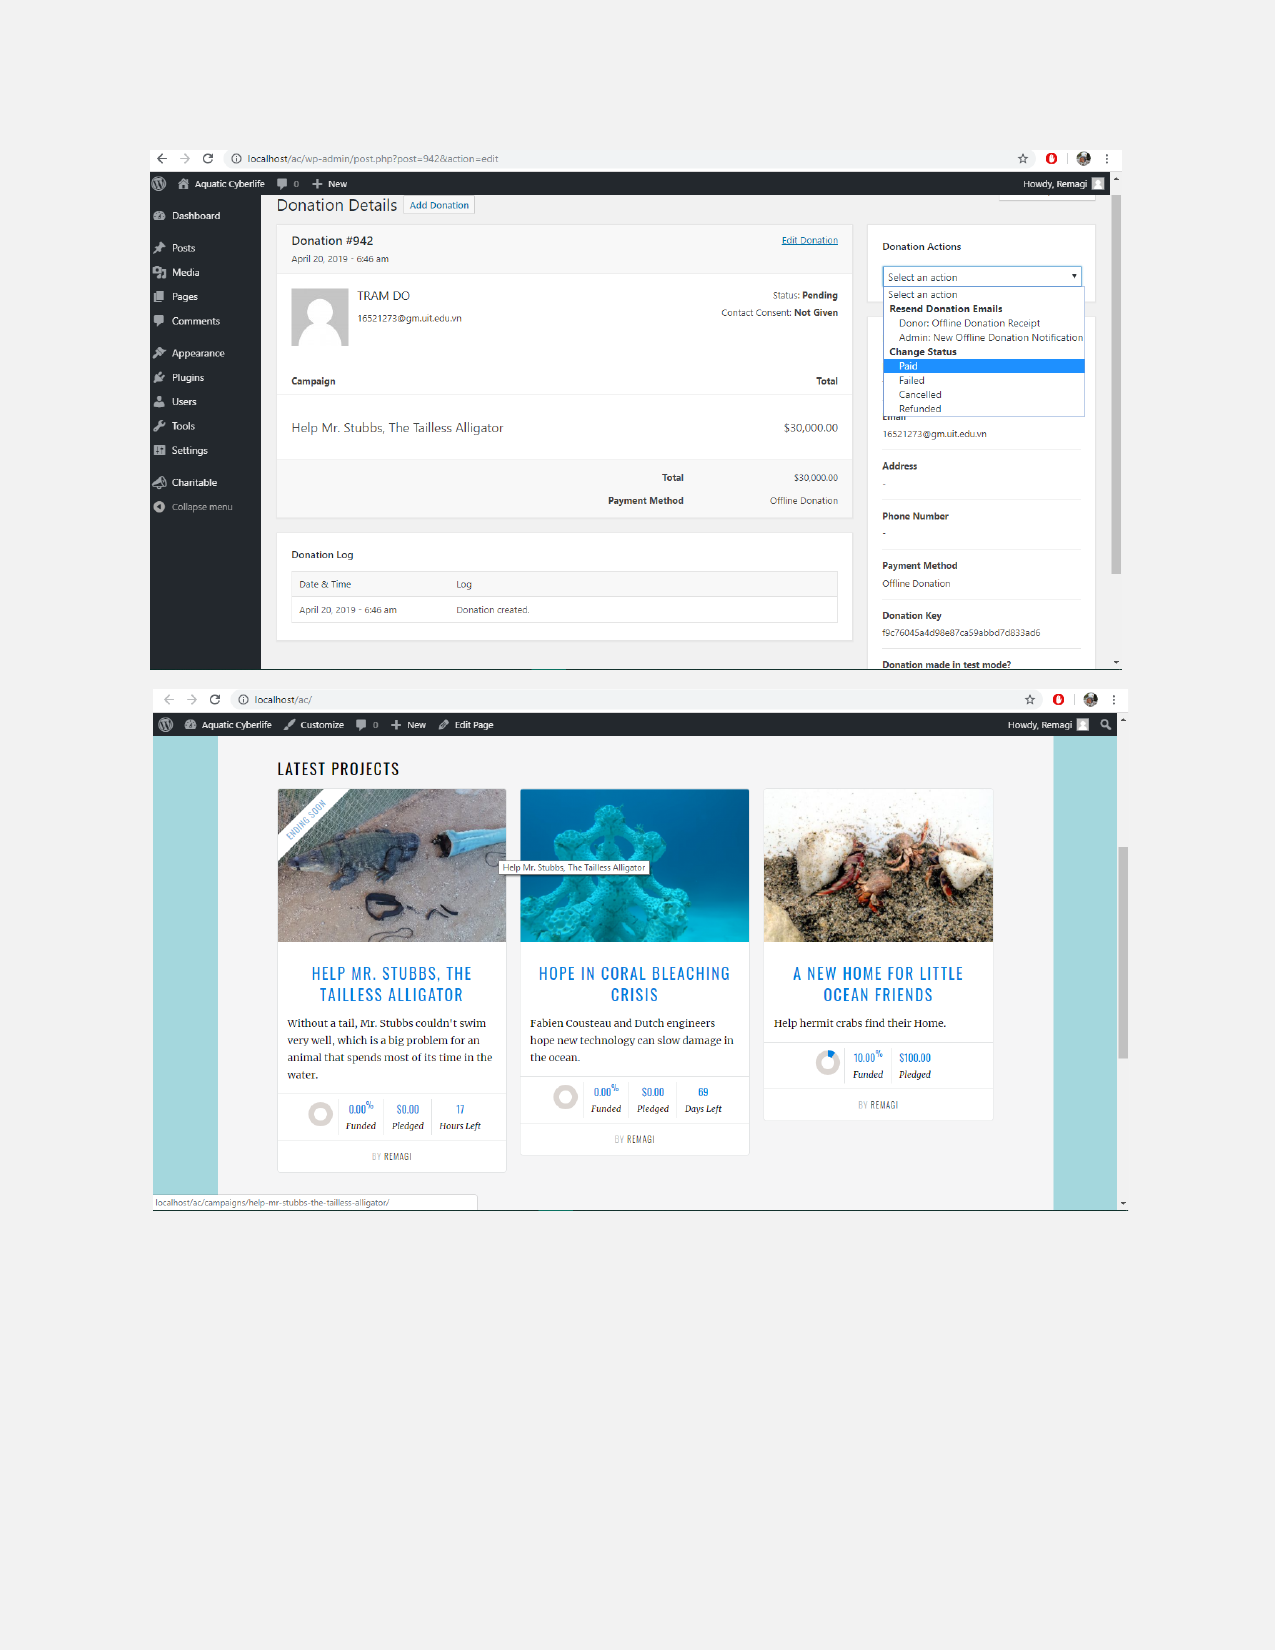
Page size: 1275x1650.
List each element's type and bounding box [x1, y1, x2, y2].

picture [150, 150, 1122, 670]
picture [153, 689, 1129, 1211]
